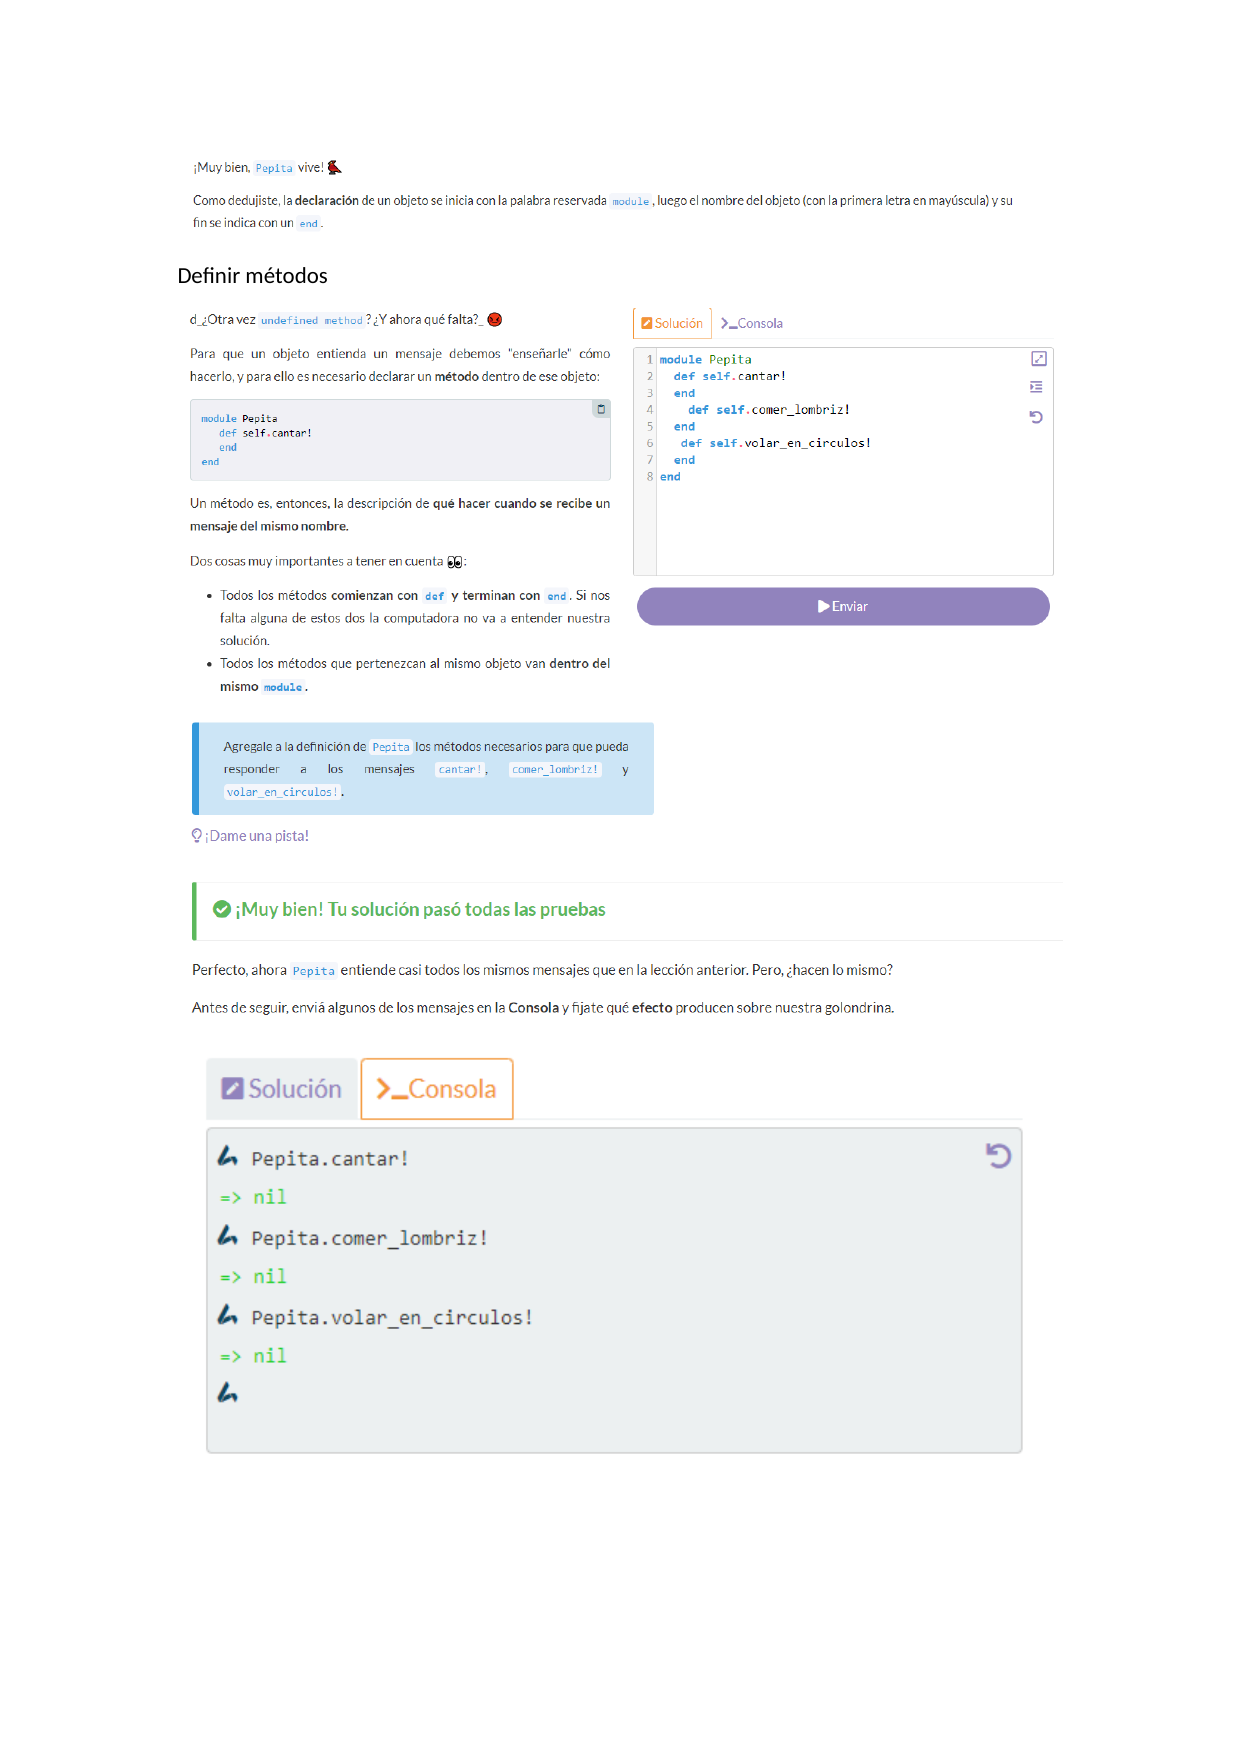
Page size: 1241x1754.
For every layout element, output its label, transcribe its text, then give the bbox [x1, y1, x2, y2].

picture [177, 308, 1063, 695]
picture [177, 713, 1063, 1033]
picture [177, 147, 1063, 243]
text Definir métodos [177, 261, 1063, 289]
picture [177, 1051, 1063, 1473]
